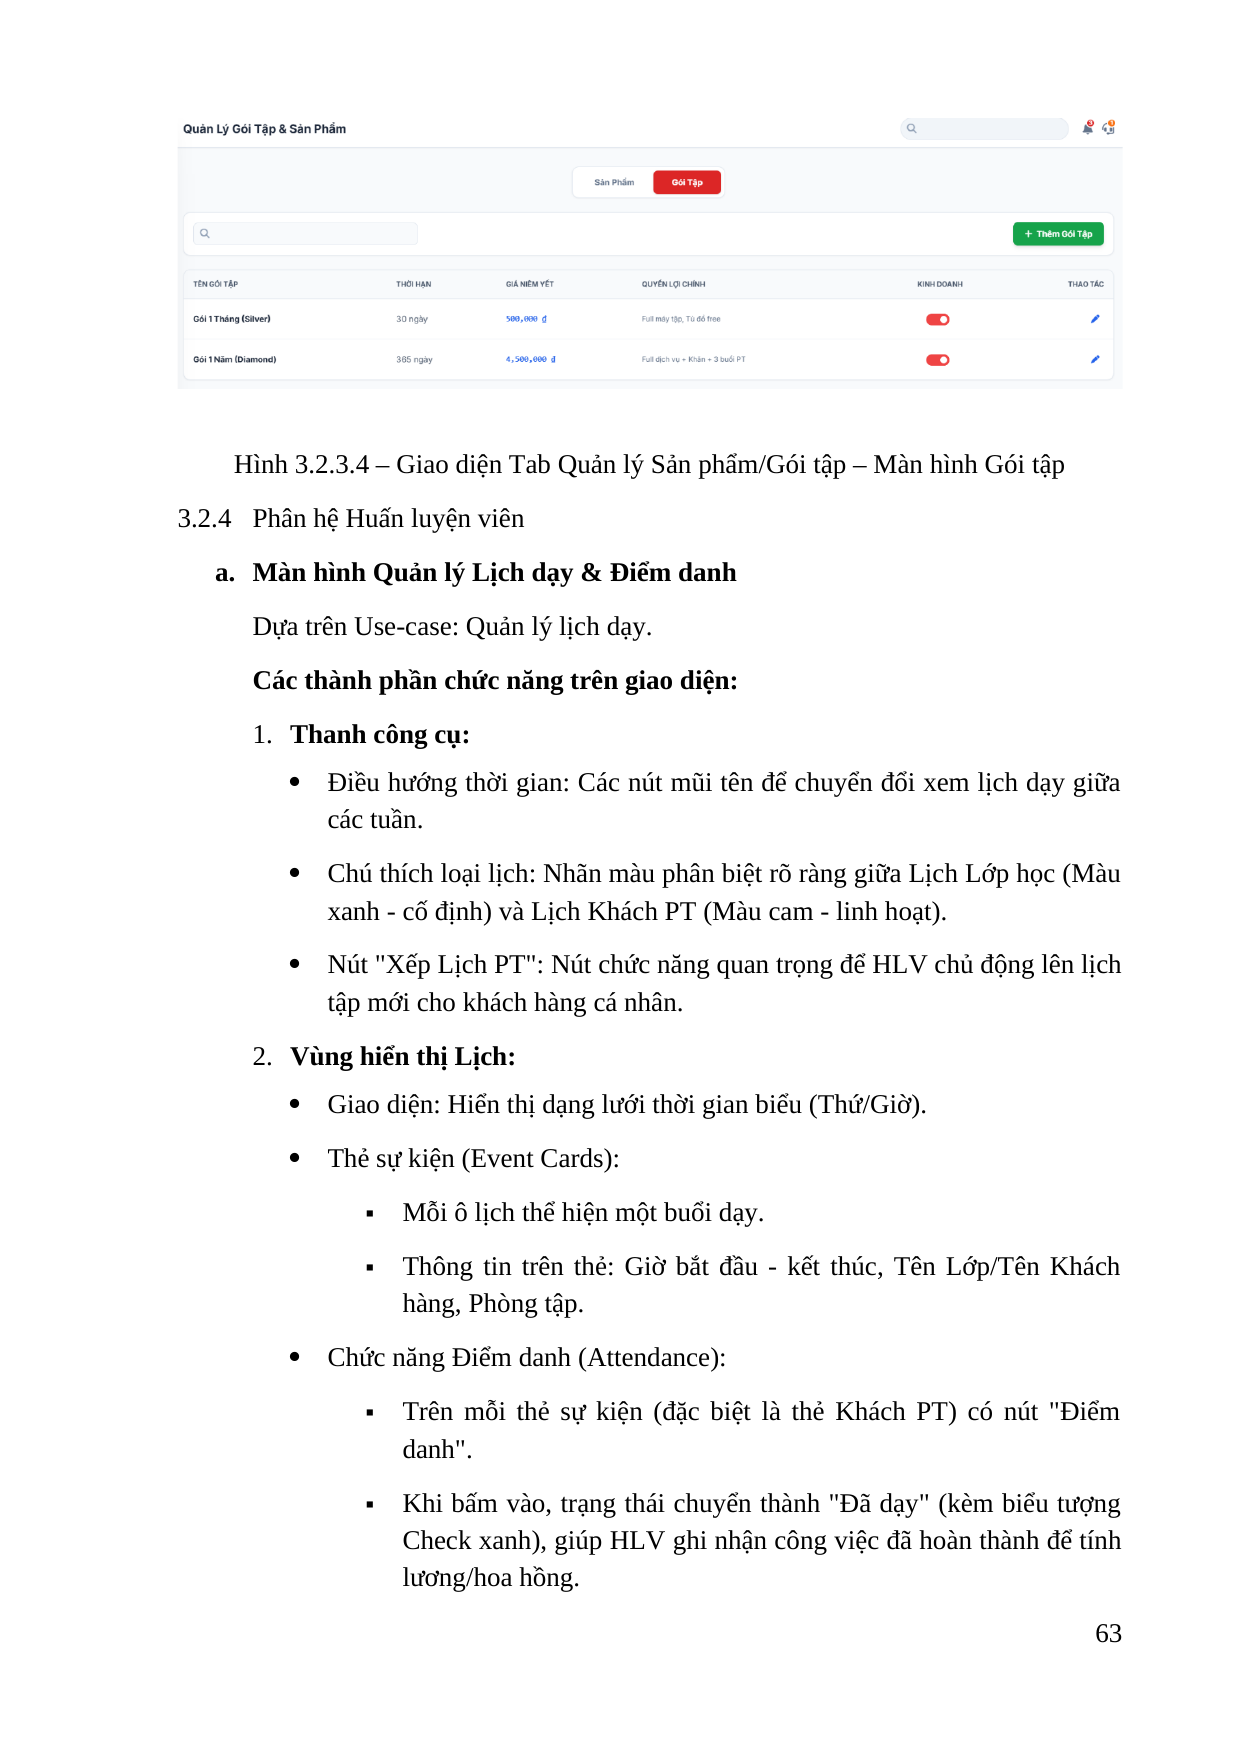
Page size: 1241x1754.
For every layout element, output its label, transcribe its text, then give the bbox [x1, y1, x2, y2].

list Điều hướng thời gian: Các nút mũi tên để chuyển đổi xem lịch dạy giữa các tuần. [290, 766, 1122, 834]
text Hình 3.2.3.4 – Giao diện Tab Quản lý Sản phẩm/Gói tập – Màn hình Gói tập [177, 448, 1122, 479]
list Thanh công cụ: [252, 718, 1122, 749]
list Chức năng Điểm danh (Attendance): [290, 1341, 1122, 1373]
list Giao diện: Hiển thị dạng lưới thời gian biểu (Thứ/Giờ). [290, 1088, 1122, 1119]
list Thẻ sự kiện (Event Cards): [290, 1142, 1122, 1173]
list Khi bấm vào, trạng thái chuyển thành "Đã dạy" (kèm biểu tượng Check xanh), giúp HLV ghi nhận công việc đã hoàn thành để tính lương/hoa hồng. [365, 1487, 1122, 1592]
text Các thành phần chức năng trên giao diện: [177, 664, 1122, 695]
subtitle Phân hệ Huấn luyện viên [177, 502, 1122, 533]
list Vùng hiển thị Lịch: [252, 1040, 1122, 1071]
list Trên mỗi thẻ sự kiện (đặc biệt là thẻ Khách PT) có nút "Điểm danh". [365, 1396, 1122, 1464]
list Mỗi ô lịch thể hiện một buổi dạy. [365, 1196, 1122, 1227]
picture [177, 118, 1123, 389]
list Thông tin trên thẻ: Giờ bắt đầu - kết thúc, Tên Lớp/Tên Khách hàng, Phòng tập. [365, 1250, 1122, 1318]
text Dựa trên Use-case: Quản lý lịch dạy. [177, 610, 1122, 641]
list Chú thích loại lịch: Nhãn màu phân biệt rõ ràng giữa Lịch Lớp học (Màu xanh - cố định) và Lịch Khách PT (Màu cam - linh hoạt). [290, 857, 1122, 926]
list Màn hình Quản lý Lịch dạy & Điểm danh [215, 556, 1122, 587]
list Nút "Xếp Lịch PT": Nút chức năng quan trọng để HLV chủ động lên lịch tập mới cho khách hàng cá nhân. [290, 949, 1122, 1017]
